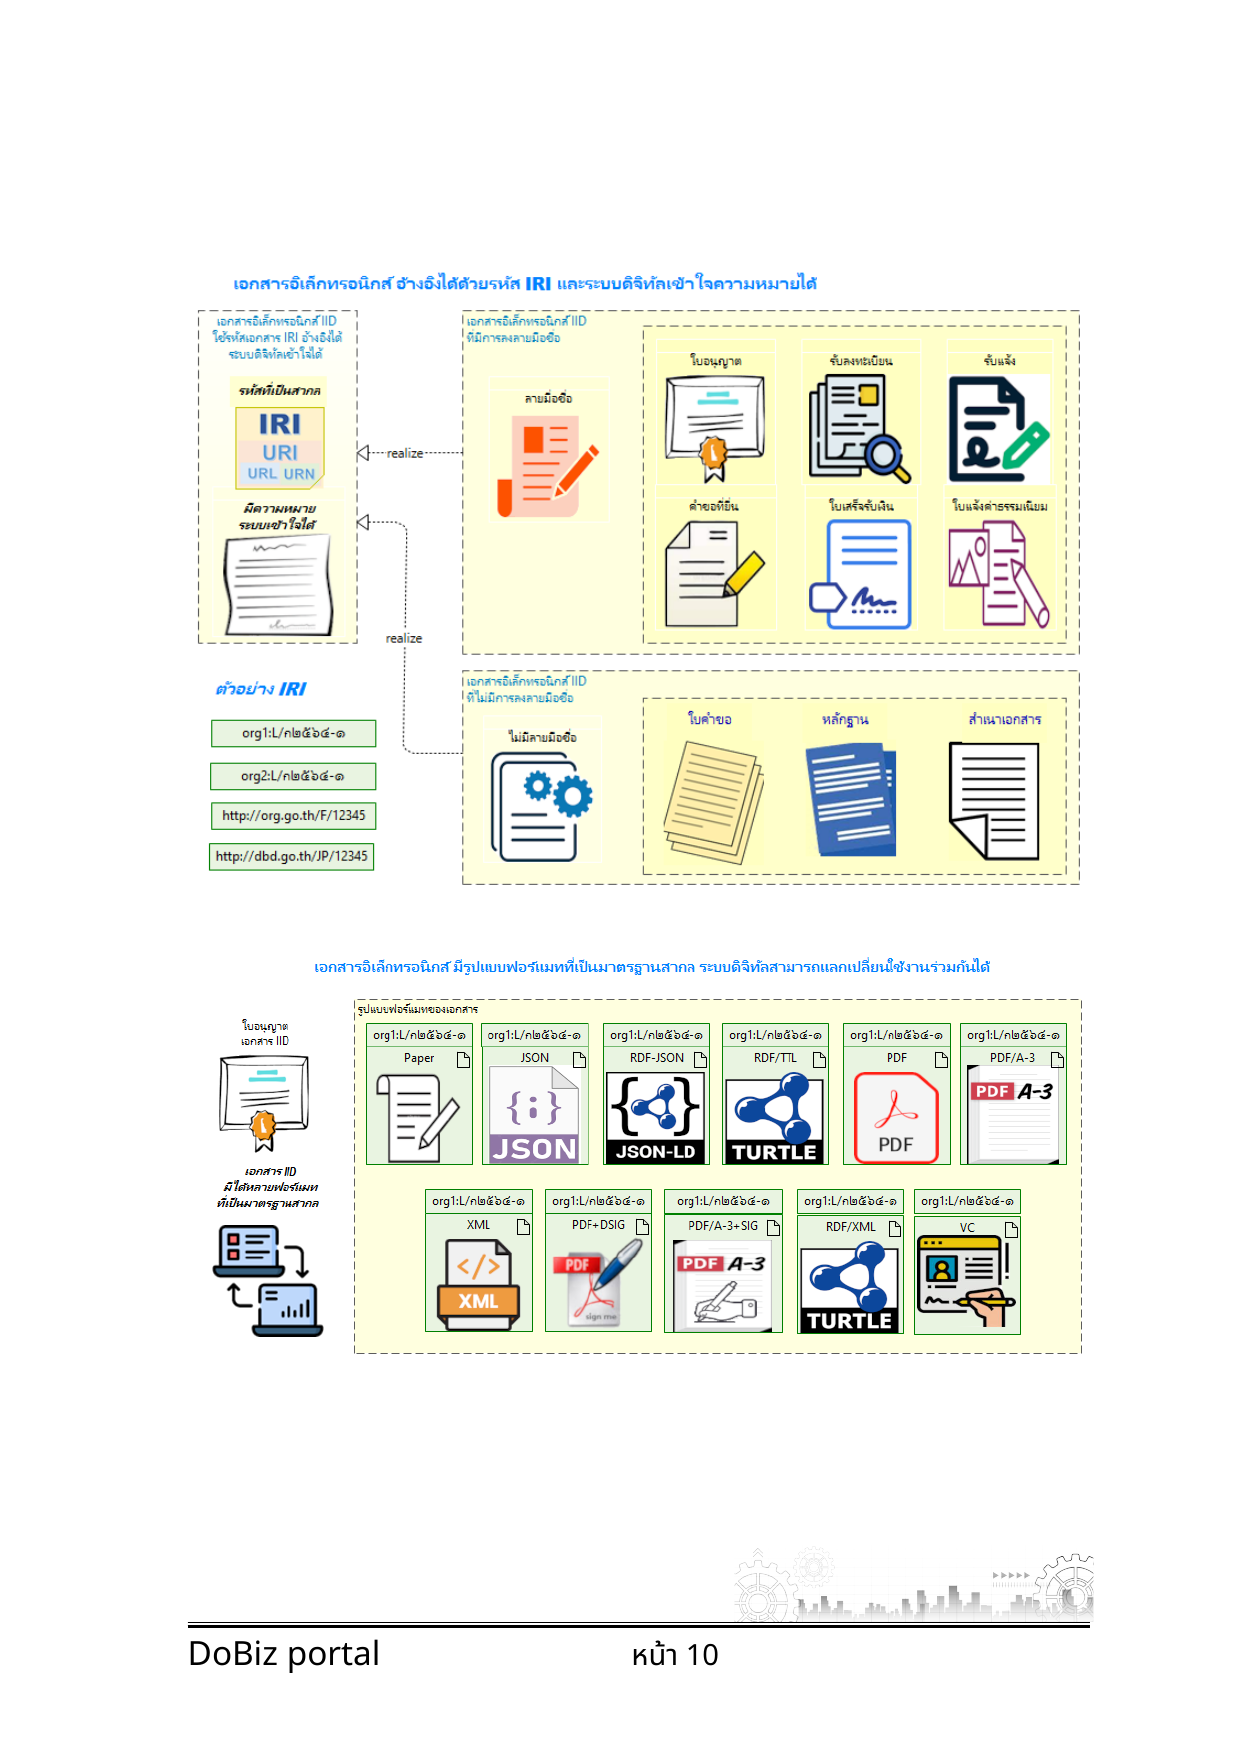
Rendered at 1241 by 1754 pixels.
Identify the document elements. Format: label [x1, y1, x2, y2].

picture [734, 1544, 1094, 1622]
picture [187, 941, 1091, 1363]
picture [187, 255, 1091, 896]
